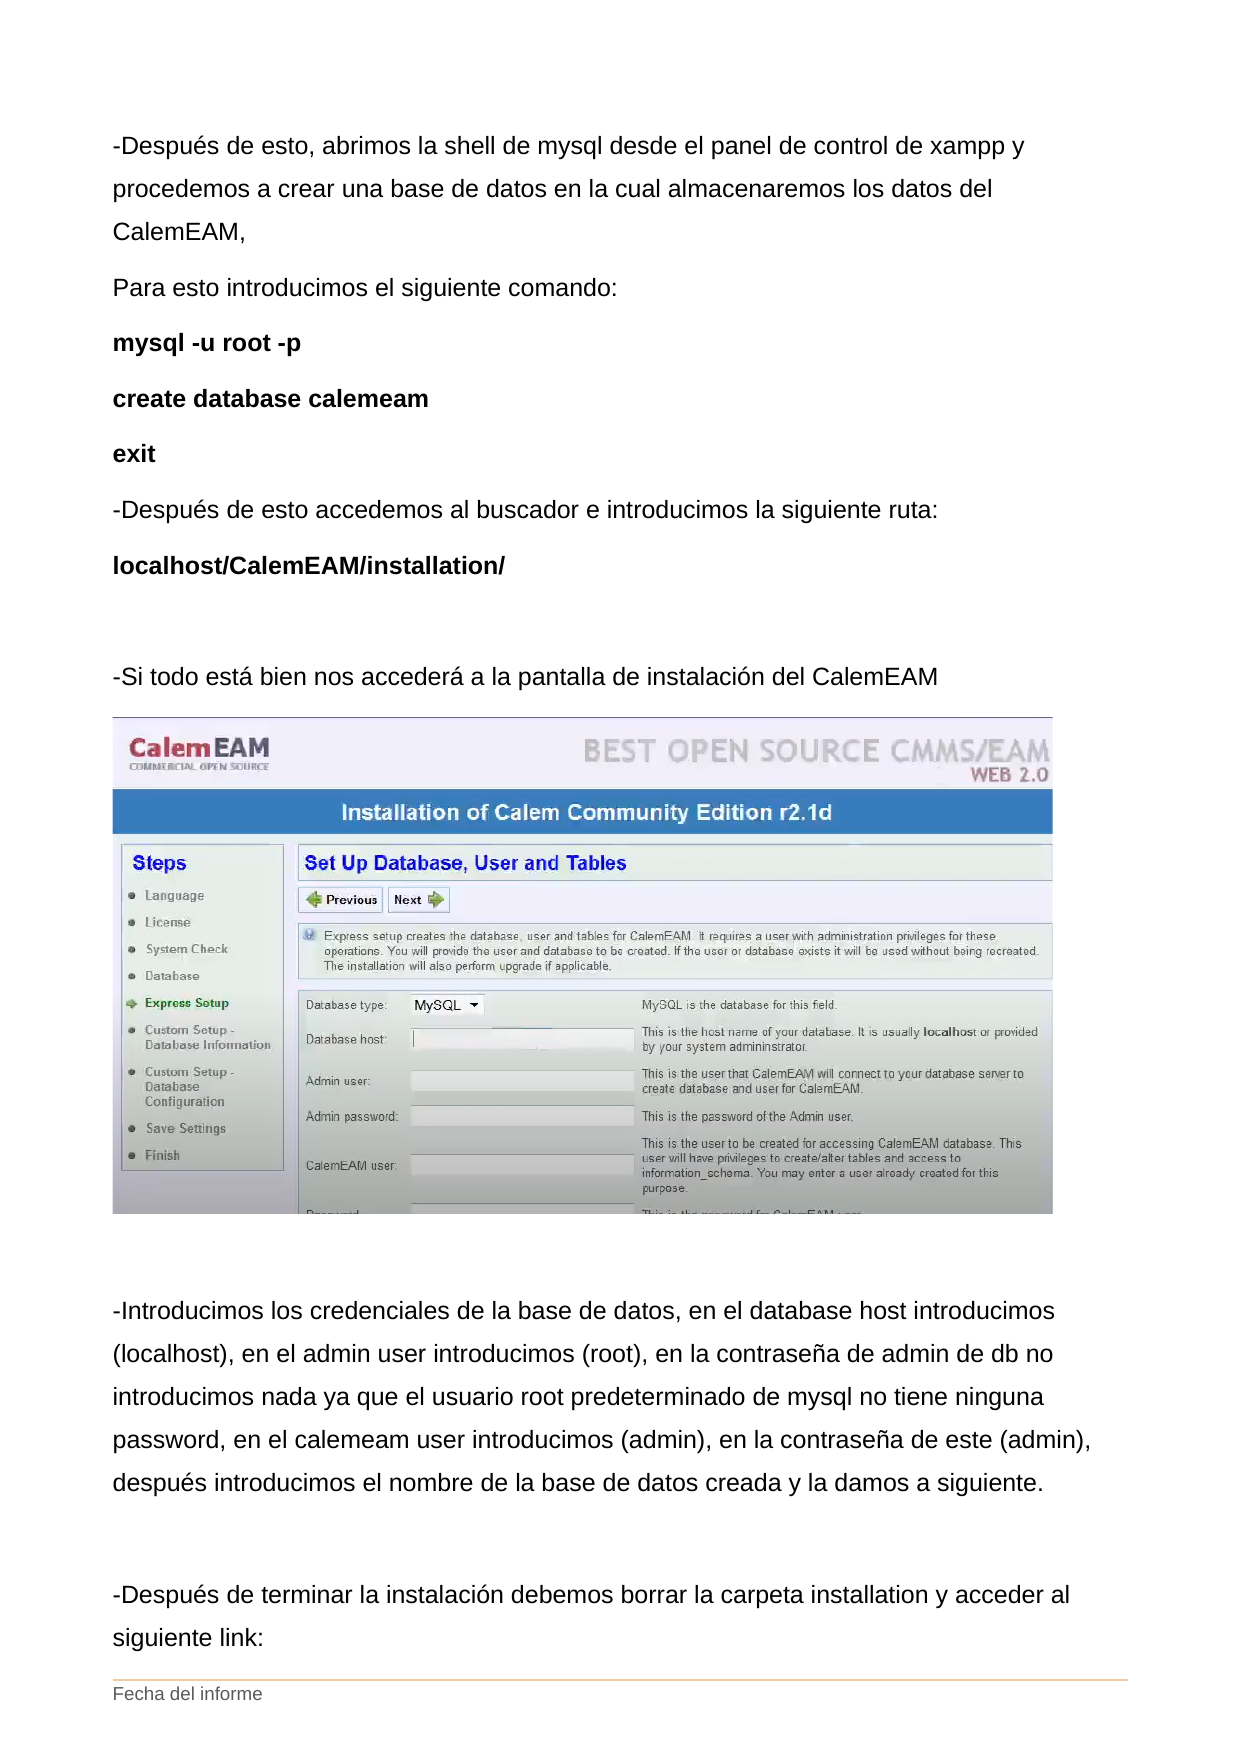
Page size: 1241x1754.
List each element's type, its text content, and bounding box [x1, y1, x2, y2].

text Para esto introducimos el siguiente comando: [112, 272, 1128, 301]
picture [112, 717, 1053, 1214]
text -Después de terminar la instalación debemos borrar la carpeta installation y acceder al siguiente link: [112, 1579, 1128, 1651]
text -Después de esto, abrimos la shell de mysql desde el panel de control de xampp y procedemos a crear una base de datos en la cual almacenaremos los datos del CalemEAM, [112, 131, 1128, 246]
text mysql -u root -p [112, 328, 1128, 357]
text create database calemeam [112, 384, 1128, 412]
text -Después de esto accedemos al buscador e introducimos la siguiente ruta: [112, 495, 1128, 524]
text -Si todo está bien nos accederá a la pantalla de instalación del CalemEAM [112, 662, 1128, 691]
text localhost/CalemEAM/installation/ [112, 551, 1128, 579]
text -Introducimos los credenciales de la base de datos, en el database host introducimos (localhost), en el admin user introducimos (root), en la contraseña de admin de db no introducimos nada ya que el usuario root predeterminado de mysql no tiene ninguna password, en el calemeam user introducimos (admin), en la contraseña de este (admin), después introducimos el nombre de la base de datos creada y la damos a siguiente. [112, 1296, 1128, 1497]
text exit [112, 439, 1128, 468]
